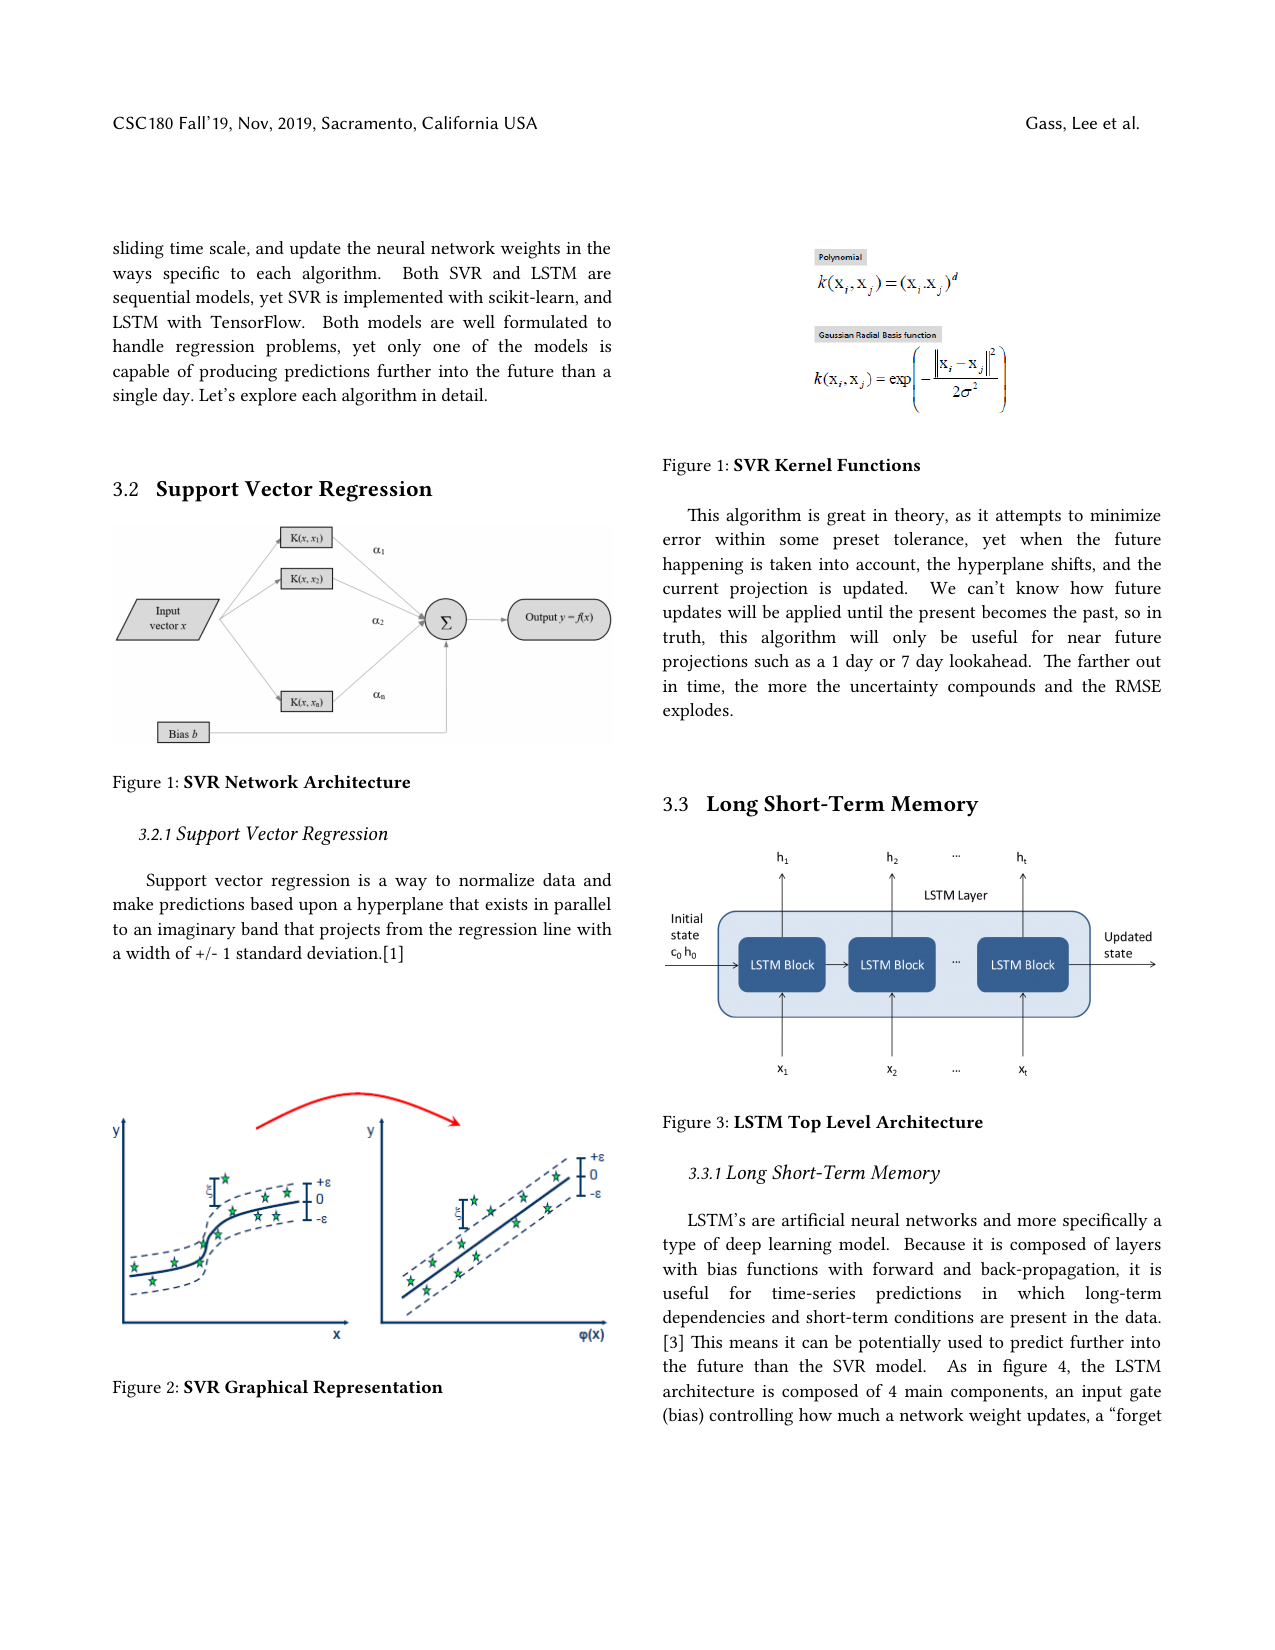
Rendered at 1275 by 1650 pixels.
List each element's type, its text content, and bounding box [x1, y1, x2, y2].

text Figure 3: LSTM Top Level Architecture [662, 1112, 1162, 1133]
text 3.2 Support Vector Regression [112, 475, 612, 502]
picture [801, 237, 1024, 427]
text 3.3.1 Long Short-Term Memory [662, 1161, 1162, 1185]
picture [112, 1071, 613, 1349]
text Figure 1: SVR Kernel Functions [662, 455, 1162, 476]
text 3.2.1 Support Vector Regression [112, 821, 612, 845]
text Support vector regression is a way to normalize data and make predictions based upon a hyperplane that exists in parallel to an imaginary band that projects from the regression line with a width of +/- 1 standard deviation.[1] [112, 869, 612, 964]
text Figure 2: SVR Graphical Representation [112, 1376, 612, 1398]
text This algorithm is great in theory, as it attempts to minimize error within some preset tolerance, yet when the future happening is taken into account, the hyperplane shifts, and the current projection is updated. We can’t know how future updates will be applied until the present becomes the past, so in truth, this algorithm will only be useful for near future projections such as a 1 day or 7 day lookahead. The farther out in time, the more the uncertainty compounds and the RMSE explodes. [662, 504, 1162, 721]
picture [662, 839, 1163, 1085]
text Figure 1: SVR Network Architecture [112, 772, 612, 793]
text 3.3 Long Short-Term Memory [662, 791, 1162, 817]
picture [112, 524, 613, 745]
